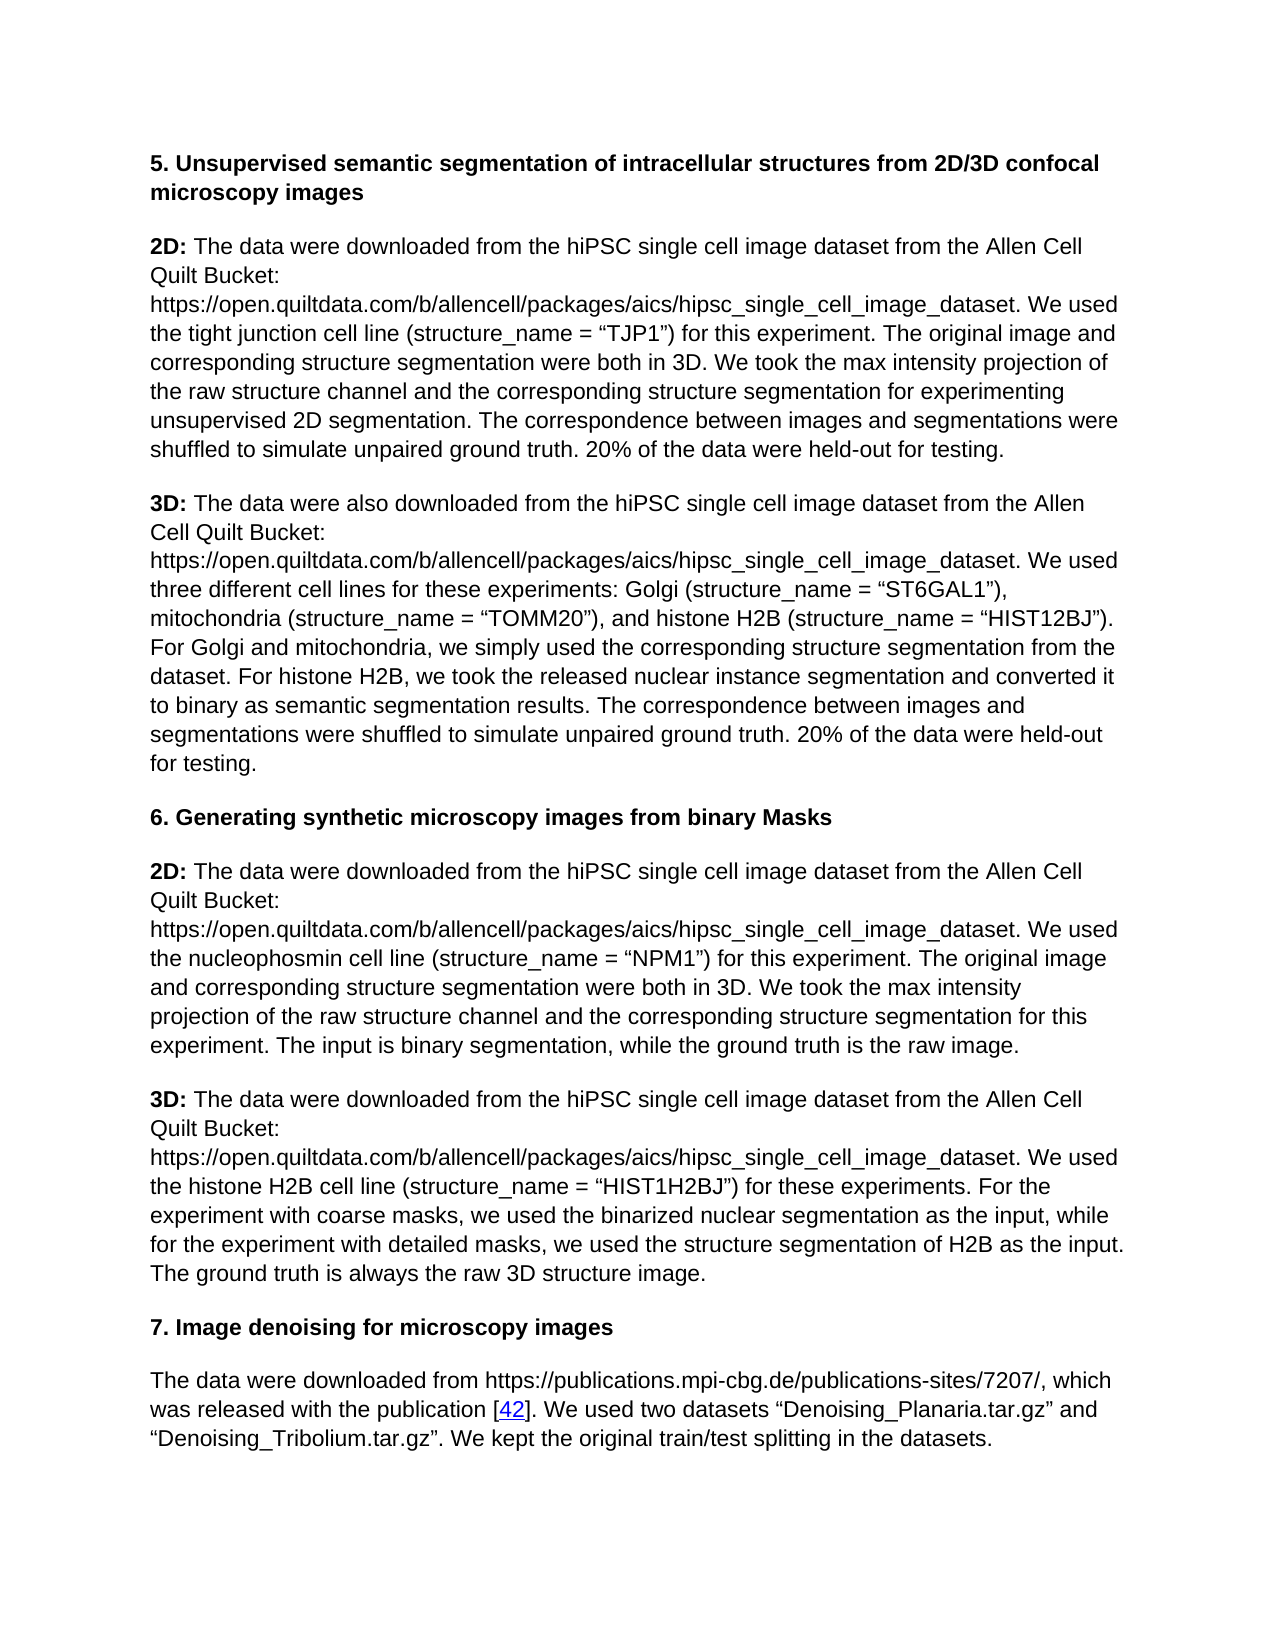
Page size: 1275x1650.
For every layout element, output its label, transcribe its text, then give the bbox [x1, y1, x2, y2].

text 3D: The data were downloaded from the hiPSC single cell image dataset from the Allen Cell Quilt Bucket: https://open.quiltdata.com/b/allencell/packages/aics/hipsc_single_cell_image_dataset. We used the histone H2B cell line (structure_name = “HIST1H2BJ”) for these experiments. For the experiment with coarse masks, we used the binarized nuclear segmentation as the input, while for the experiment with detailed masks, we used the structure segmentation of H2B as the input. The ground truth is always the raw 3D structure image. [150, 1086, 1125, 1286]
text 7. Image denoising for microscopy images [150, 1313, 1125, 1340]
text 5. Unsupervised semantic segmentation of intracellular structures from 2D/3D confocal microscopy images [150, 150, 1125, 205]
text 2D: The data were downloaded from the hiPSC single cell image dataset from the Allen Cell Quilt Bucket: https://open.quiltdata.com/b/allencell/packages/aics/hipsc_single_cell_image_dataset. We used the tight junction cell line (structure_name = “TJP1”) for this experiment. The original image and corresponding structure segmentation were both in 3D. We took the max intensity projection of the raw structure channel and the corresponding structure segmentation for experimenting unsupervised 2D segmentation. The correspondence between images and segmentations were shuffled to simulate unpaired ground truth. 20% of the data were held-out for testing. [150, 233, 1125, 462]
text 2D: The data were downloaded from the hiPSC single cell image dataset from the Allen Cell Quilt Bucket: https://open.quiltdata.com/b/allencell/packages/aics/hipsc_single_cell_image_dataset. We used the nucleophosmin cell line (structure_name = “NPM1”) for this experiment. The original image and corresponding structure segmentation were both in 3D. We took the max intensity projection of the raw structure channel and the corresponding structure segmentation for this experiment. The input is binary segmentation, while the ground truth is the raw image. [150, 858, 1125, 1058]
text The data were downloaded from https://publications.mpi-cbg.de/publications-sites/7207/, which was released with the publication [42]. We used two datasets “Denoising_Planaria.tar.gz” and “Denoising_Tribolium.tar.gz”. We kept the original train/test splitting in the datasets. [150, 1367, 1125, 1452]
text 3D: The data were also downloaded from the hiPSC single cell image dataset from the Allen Cell Quilt Bucket: https://open.quiltdata.com/b/allencell/packages/aics/hipsc_single_cell_image_dataset. We used three different cell lines for these experiments: Golgi (structure_name = “ST6GAL1”), mitochondria (structure_name = “TOMM20”), and histone H2B (structure_name = “HIST12BJ”). For Golgi and mitochondria, we simply used the corresponding structure segmentation from the dataset. For histone H2B, we took the released nuclear instance segmentation and converted it to binary as semantic segmentation results. The correspondence between images and segmentations were shuffled to simulate unpaired ground truth. 20% of the data were held-out for testing. [150, 489, 1125, 777]
text 6. Generating synthetic microscopy images from binary Masks [150, 804, 1125, 831]
